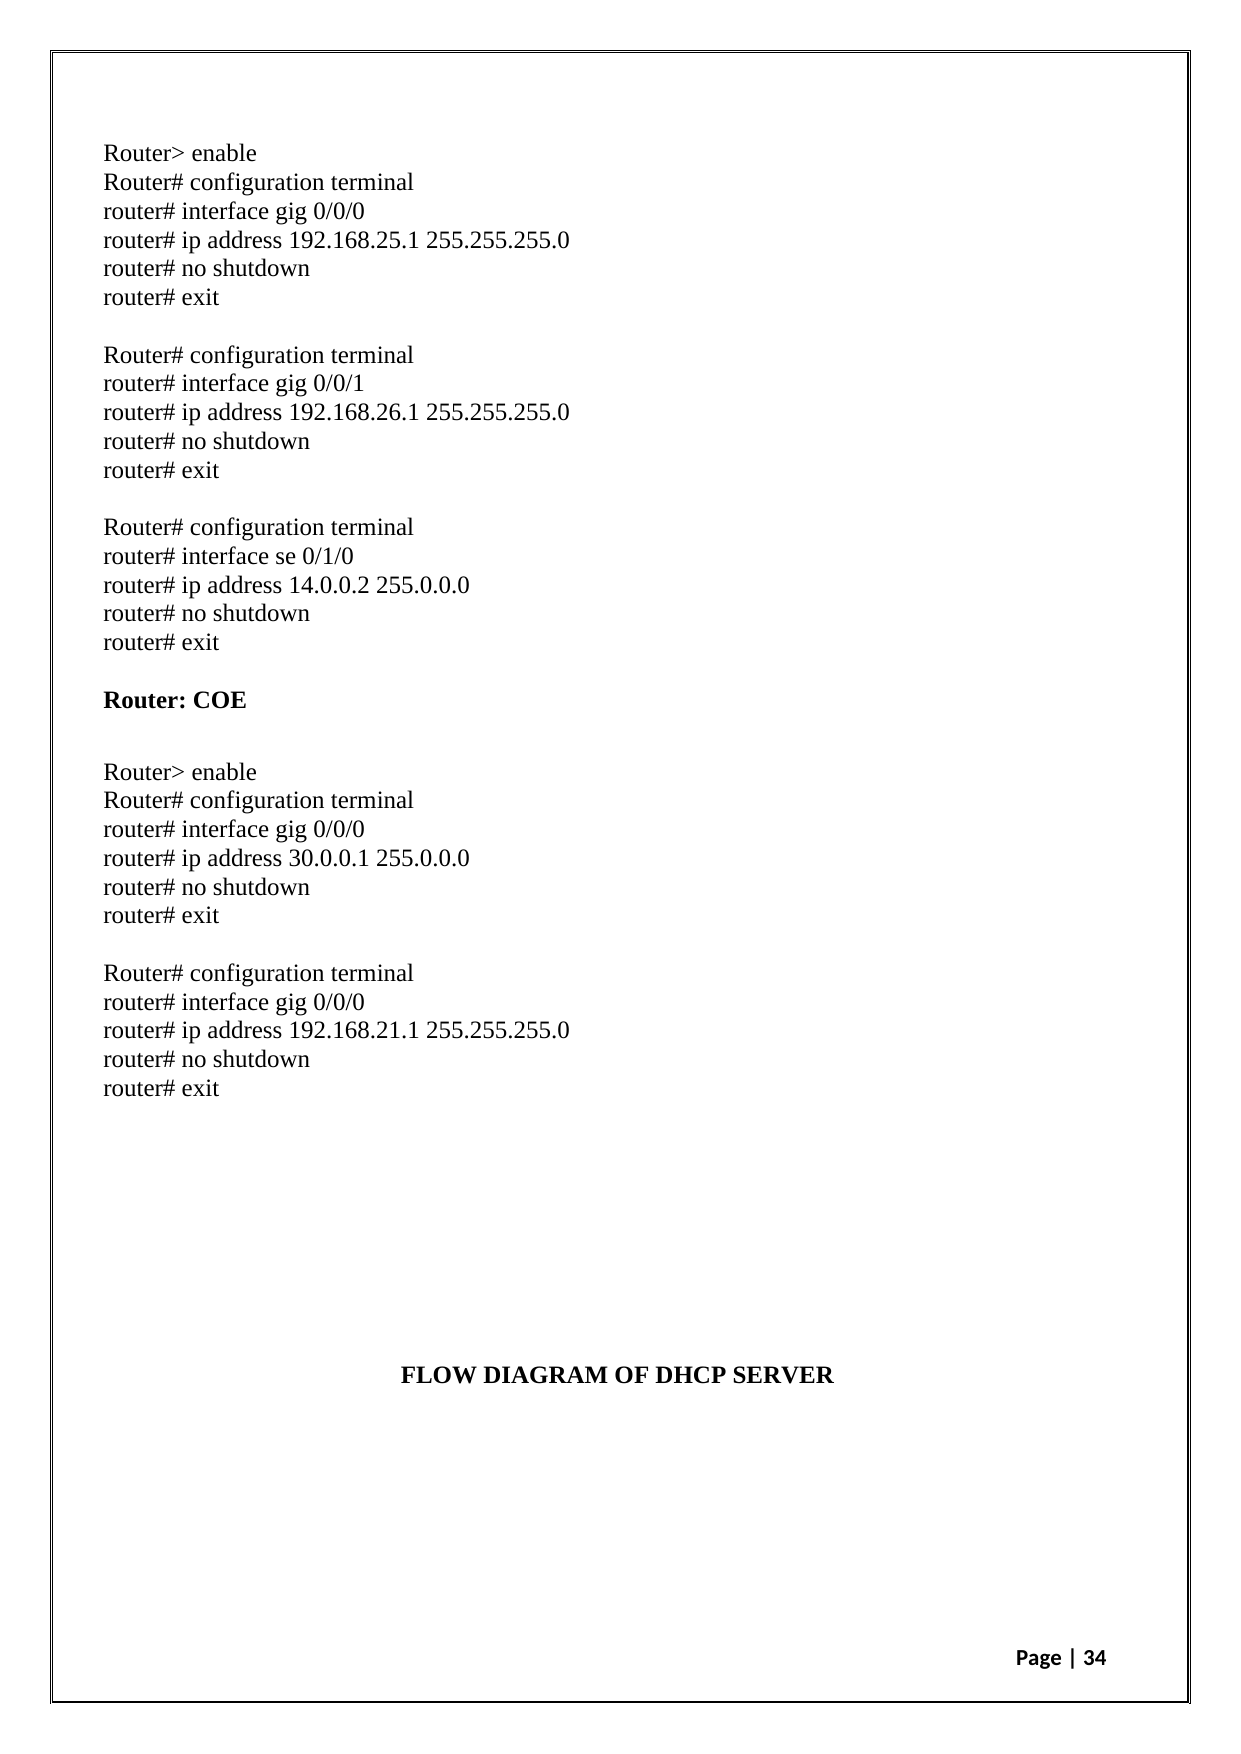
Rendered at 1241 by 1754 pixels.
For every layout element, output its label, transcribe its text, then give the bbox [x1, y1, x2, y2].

text Router# configuration terminal [103, 340, 1106, 368]
text router# ip address 14.0.0.2 255.0.0.0 [103, 570, 1106, 598]
text router# interface gig 0/0/0 [103, 814, 1106, 843]
text router# ip address 192.168.25.1 255.255.255.0 [103, 225, 1106, 253]
text router# interface gig 0/0/0 [103, 987, 1106, 1015]
text router# no shutdown [103, 598, 1106, 627]
text router# interface gig 0/0/0 [103, 196, 1106, 225]
text Router> enable [103, 757, 1106, 785]
text router# ip address 192.168.26.1 255.255.255.0 [103, 397, 1106, 426]
text Router# configuration terminal [103, 785, 1106, 814]
text Router# configuration terminal [103, 512, 1106, 541]
text router# ip address 30.0.0.1 255.0.0.0 [103, 843, 1106, 872]
text router# exit [103, 282, 1106, 311]
text router# interface se 0/1/0 [103, 541, 1106, 570]
text router# interface gig 0/0/1 [103, 368, 1106, 397]
text router# no shutdown [103, 872, 1106, 900]
text Router# configuration terminal [103, 958, 1106, 987]
text Router# configuration terminal [103, 167, 1106, 196]
text router# no shutdown [103, 253, 1106, 282]
text router# exit [103, 1073, 1106, 1102]
text router# exit [103, 455, 1106, 483]
text FLOW DIAGRAM OF DHCP SERVER [103, 1360, 1106, 1389]
text router# no shutdown [103, 426, 1106, 455]
text Router> enable [103, 138, 1106, 167]
text router# no shutdown [103, 1044, 1106, 1073]
text Router: COE [103, 685, 1106, 713]
text router# exit [103, 900, 1106, 929]
text router# exit [103, 627, 1106, 656]
text router# ip address 192.168.21.1 255.255.255.0 [103, 1015, 1106, 1044]
